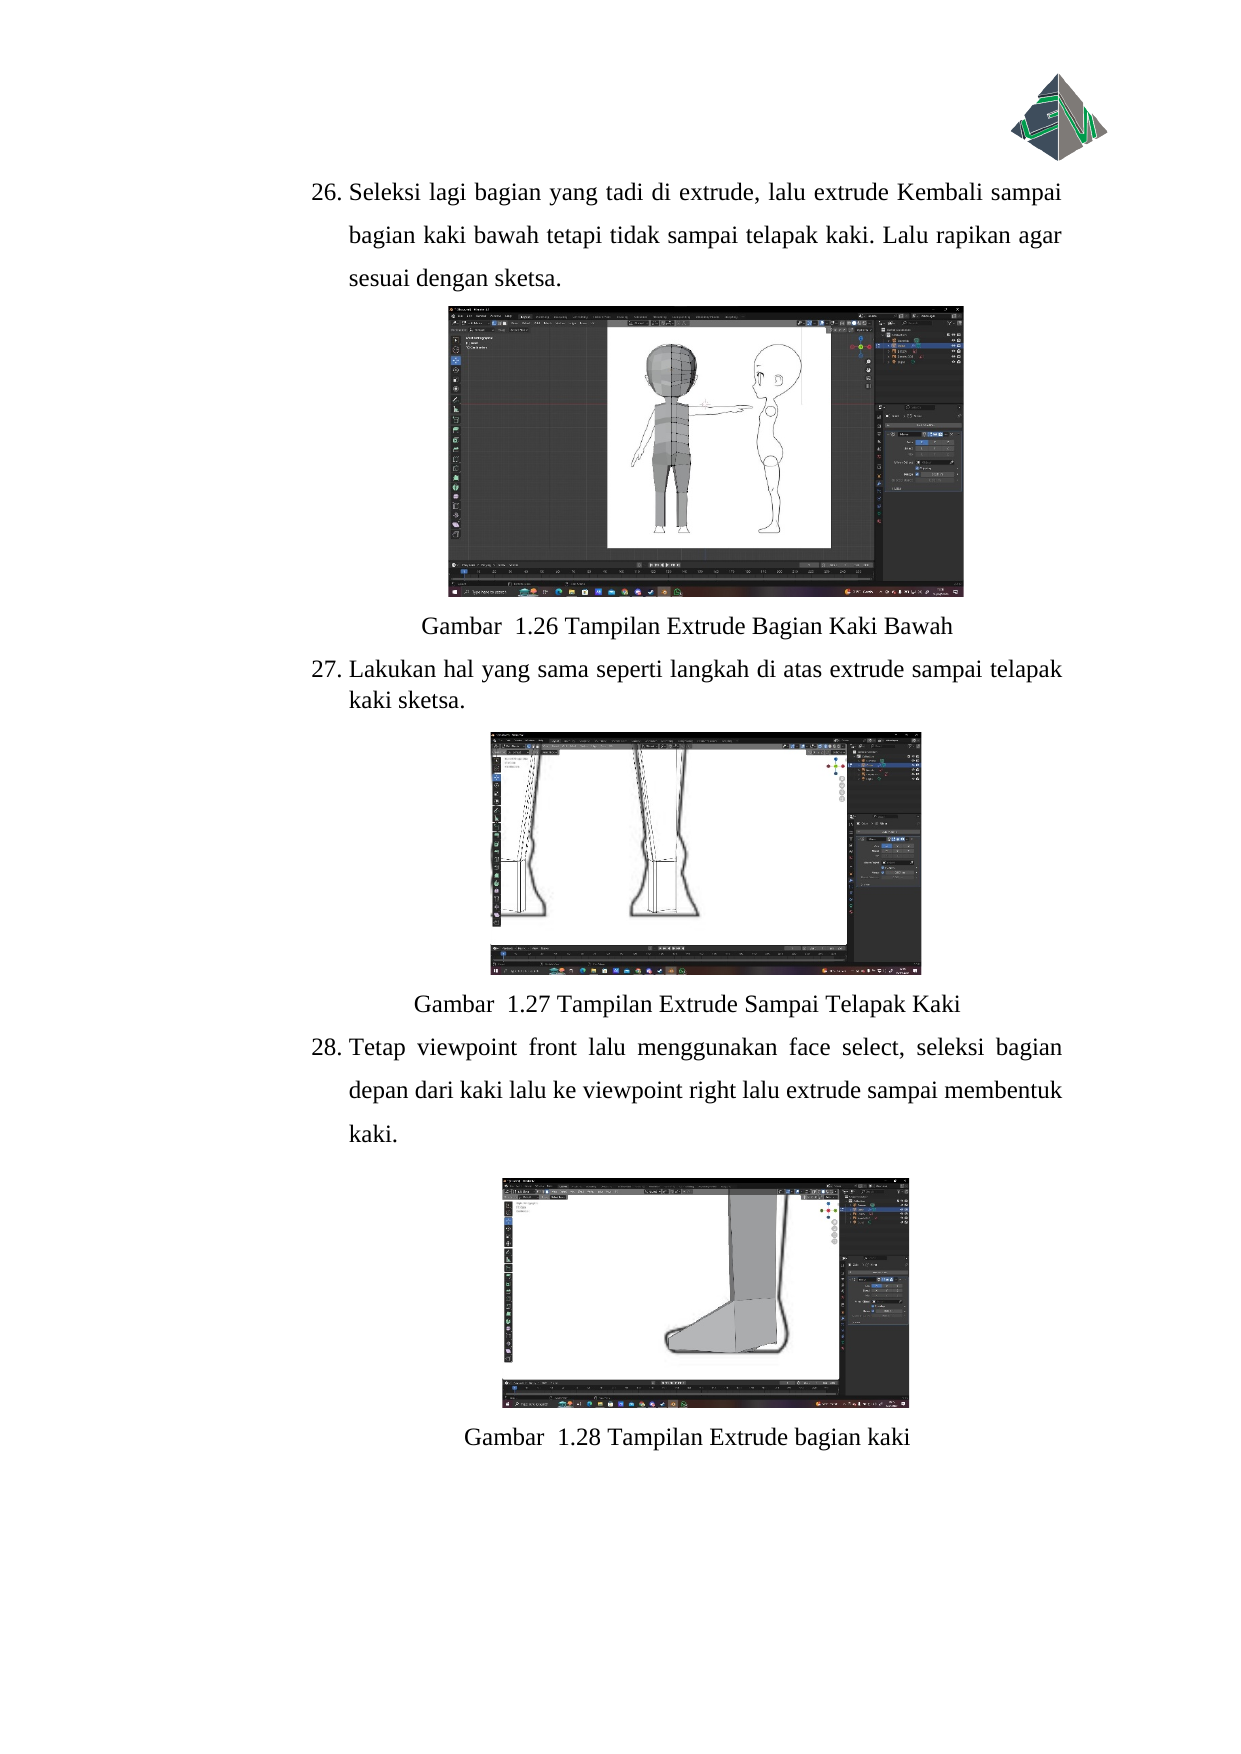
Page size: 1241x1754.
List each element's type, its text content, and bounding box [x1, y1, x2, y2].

picture [490, 732, 922, 975]
list Tetap viewpoint front lalu menggunakan face select, seleksi bagian depan dari kaki lalu ke viewpoint right lalu extrude sampai membentuk kaki. [311, 1032, 1063, 1147]
list Lakukan hal yang sama seperti langkah di atas extrude sampai telapak kaki sketsa. [311, 654, 1063, 714]
picture [448, 306, 964, 597]
subtitle 1.27 Tampilan Extrude Sampai Telapak Kaki [311, 989, 1063, 1018]
picture [1010, 73, 1108, 161]
subtitle 1.28 Tampilan Extrude bagian kaki [311, 1422, 1063, 1450]
list Seleksi lagi bagian yang tadi di extrude, lalu extrude Kembali sampai bagian kaki bawah tetapi tidak sampai telapak kaki. Lalu rapikan agar sesuai dengan sketsa. [311, 177, 1063, 292]
subtitle 1.26 Tampilan Extrude Bagian Kaki Bawah [311, 611, 1063, 639]
picture [502, 1178, 910, 1408]
